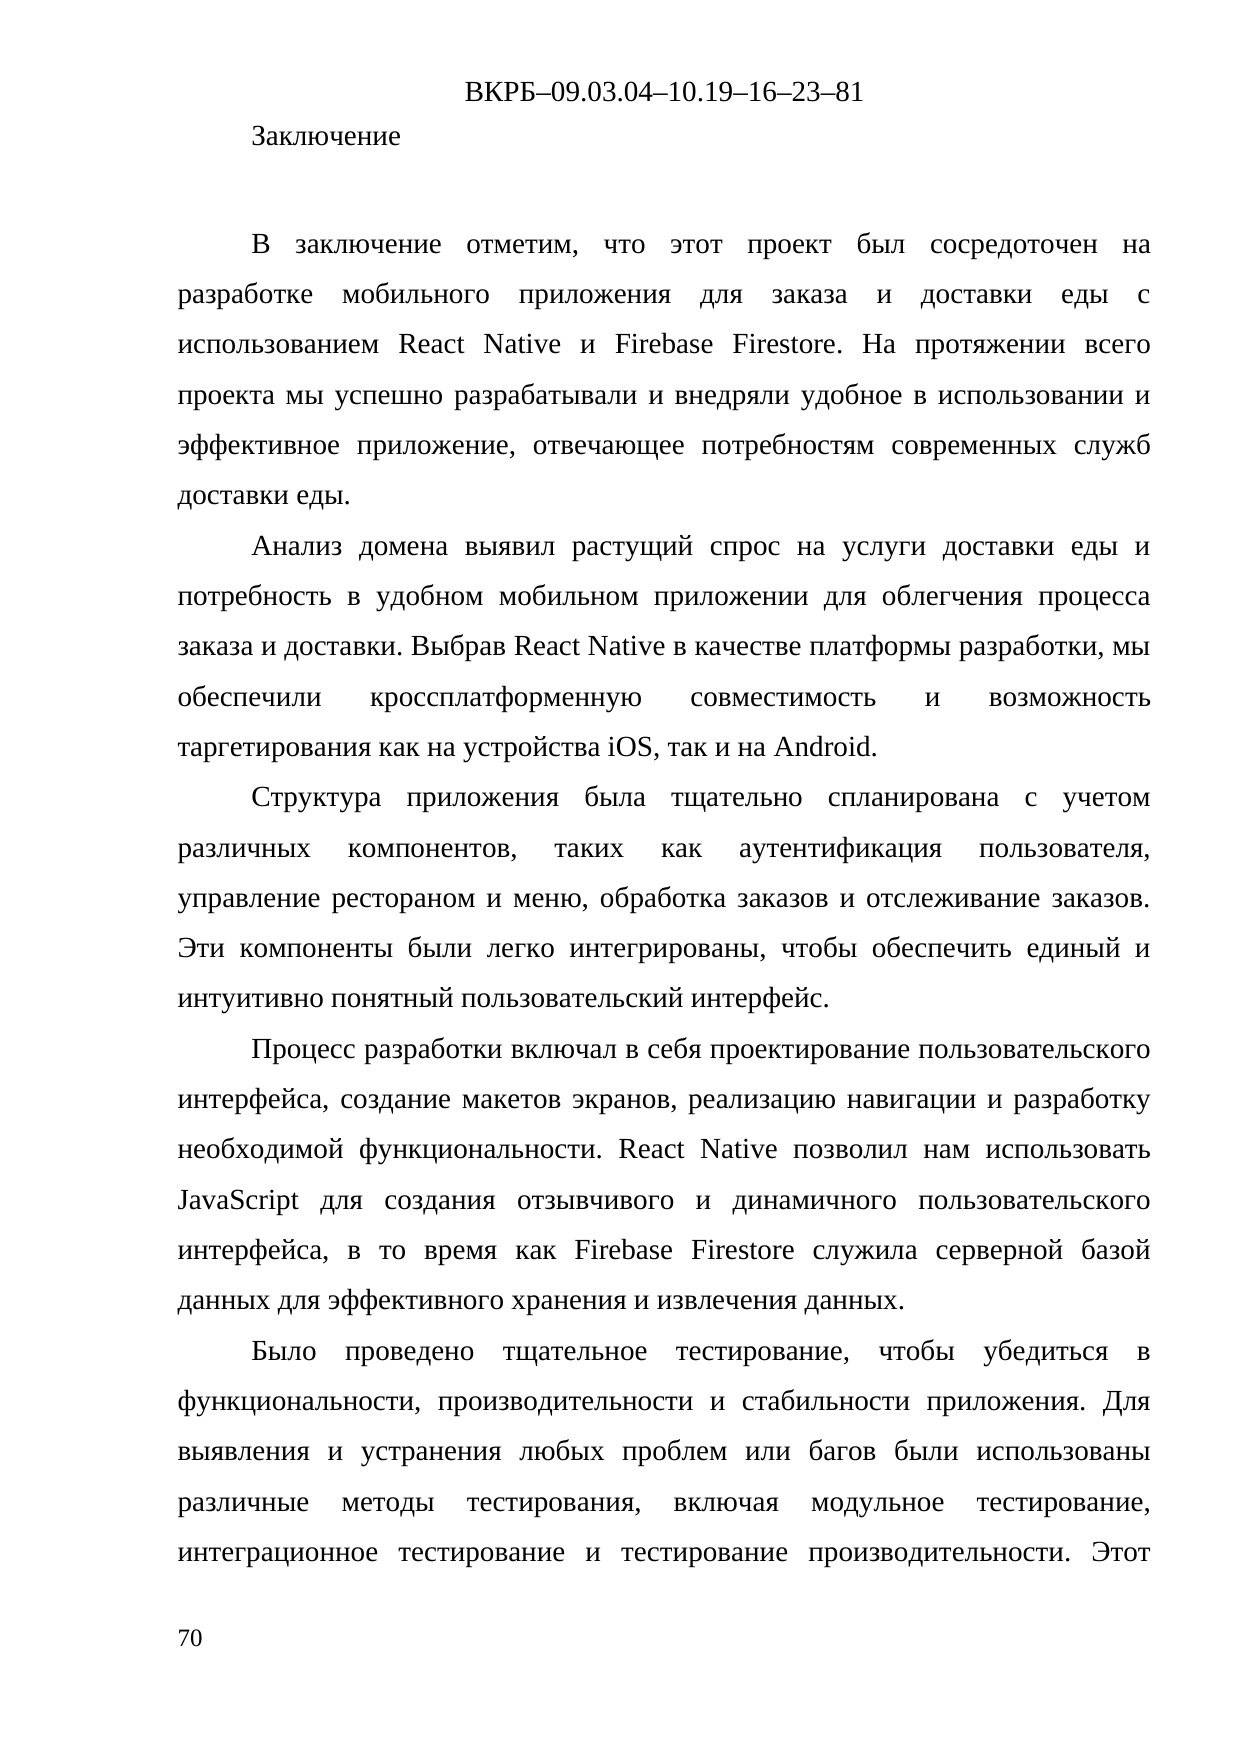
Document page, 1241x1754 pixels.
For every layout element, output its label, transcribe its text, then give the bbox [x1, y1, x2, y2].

subtitle Заключение [177, 118, 1152, 152]
text В заключение отметим, что этот проект был сосредоточен на разработке мобильного приложения для заказа и доставки еды с использованием React Native и Firebase Firestore. На протяжении всего проекта мы успешно разрабатывали и внедряли удобное в использовании и эффективное приложение, отвечающее потребностям современных служб доставки еды. [177, 226, 1152, 511]
text Анализ домена выявил растущий спрос на услуги доставки еды и потребность в удобном мобильном приложении для облегчения процесса заказа и доставки. Выбрав React Native в качестве платформы разработки, мы обеспечили кроссплатформенную совместимость и возможность таргетирования как на устройства iOS, так и на Android. [177, 528, 1152, 763]
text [177, 1333, 1152, 1568]
text Процесс разработки включал в себя проектирование пользовательского интерфейса, создание макетов экранов, реализацию навигации и разработку необходимой функциональности. React Native позволил нам использовать JavaScript для создания отзывчивого и динамичного пользовательского интерфейса, в то время как Firebase Firestore служила серверной базой данных для эффективного хранения и извлечения данных. [177, 1031, 1152, 1316]
text Структура приложения была тщательно спланирована с учетом различных компонентов, таких как аутентификация пользователя, управление рестораном и меню, обработка заказов и отслеживание заказов. Эти компоненты были легко интегрированы, чтобы обеспечить единый и интуитивно понятный пользовательский интерфейс. [177, 779, 1152, 1014]
